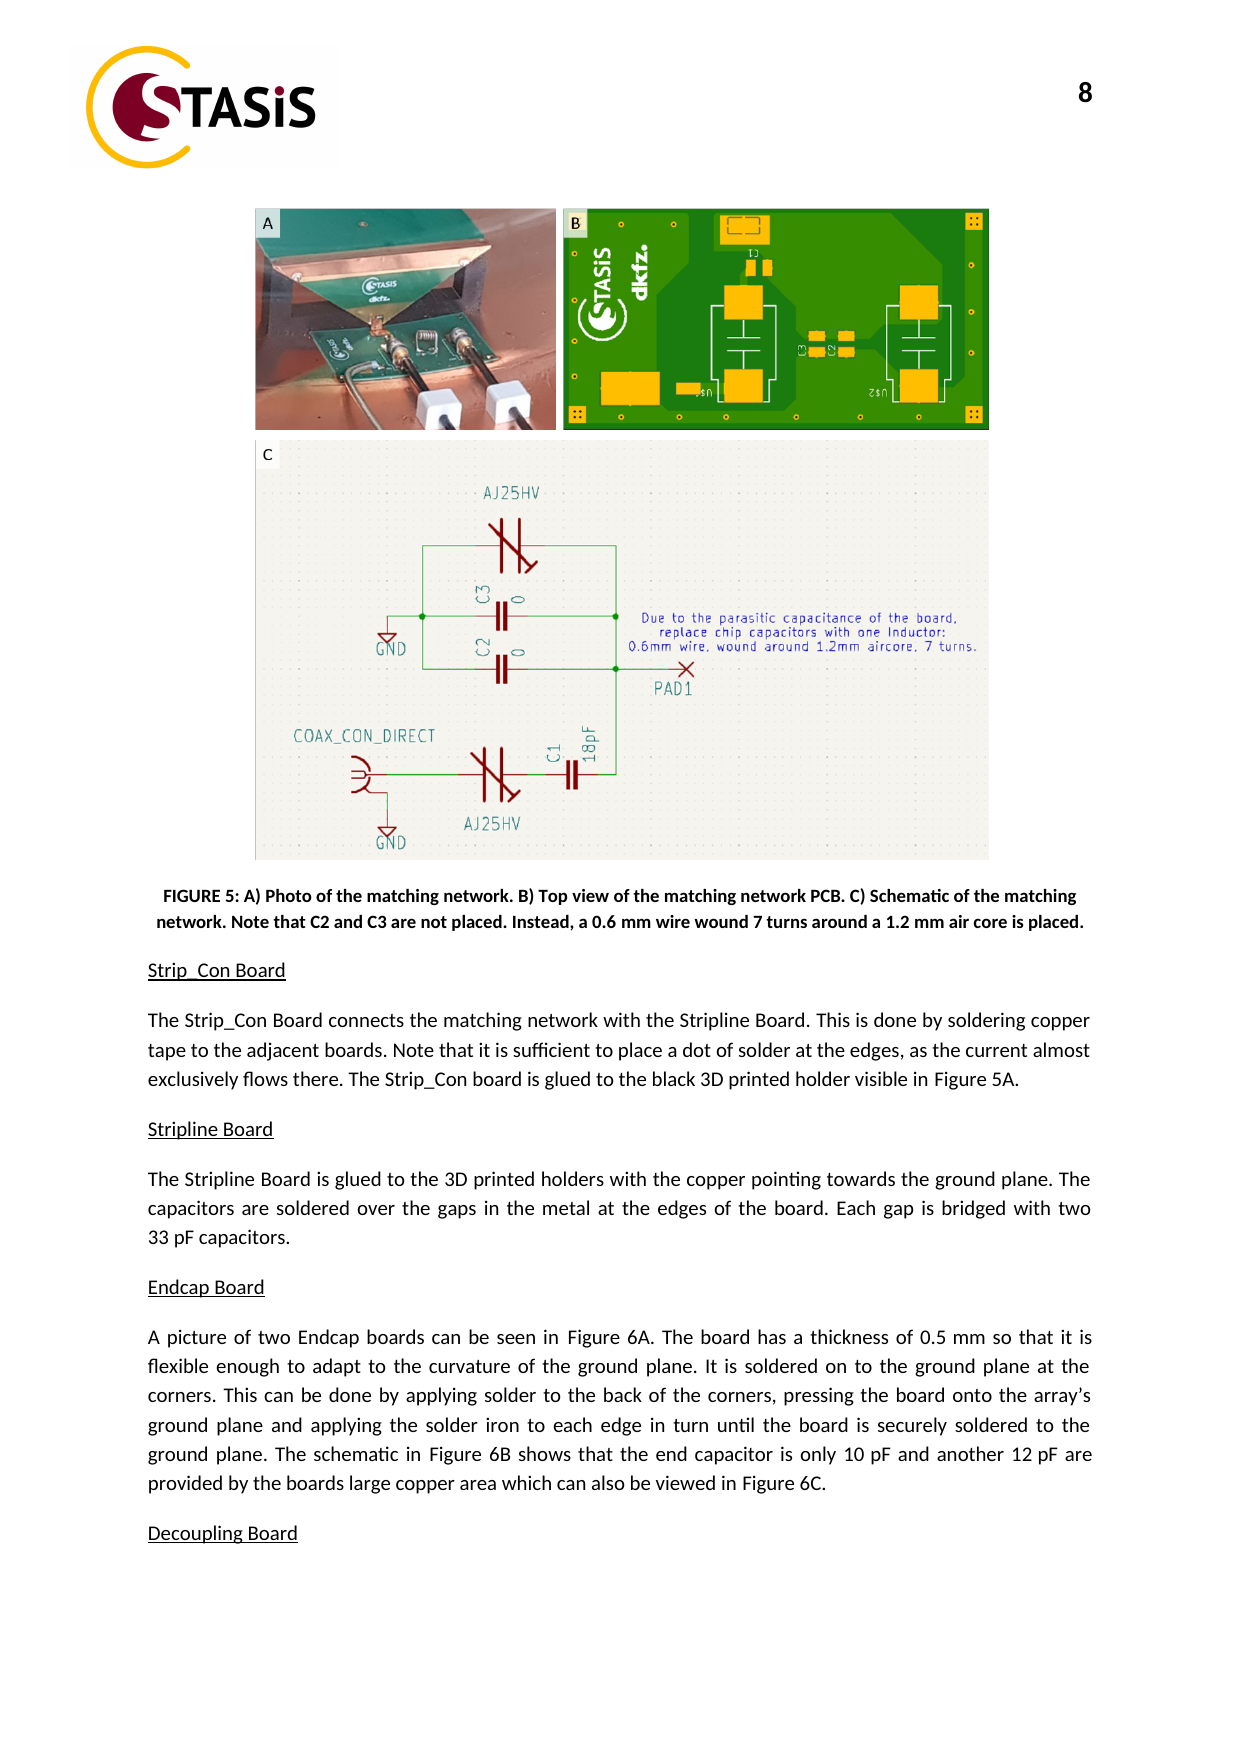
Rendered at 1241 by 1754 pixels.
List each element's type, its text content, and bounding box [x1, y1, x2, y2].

text A picture of two Endcap boards can be seen in Figure 6A. The board has a thickness of 0.5 mm so that it is flexible enough to adapt to the curvature of the ground plane. It is soldered on to the ground plane at the corners. This can be done by applying solder to the back of the corners, pressing the board onto the array’s ground plane and applying the solder iron to each edge in turn until the board is securely soldered to the ground plane. The schematic in Figure 6B shows that the end capacitor is only 10 pF and another 12 pF are provided by the boards large copper area which can also be viewed in Figure 6C. [148, 1324, 1093, 1496]
text The Strip_Con Board connects the matching network with the Stripline Board. This is done by soldering copper tape to the adjacent boards. Note that it is sufficient to place a dot of solder at the edges, as the current almost exclusively flows there. The Strip_Con board is glued to the black 3D printed holder visible in Figure 5A. [148, 1008, 1093, 1091]
text The Stripline Board is glued to the 3D printed holders with the copper pointing towards the ground plane. The capacitors are soldered over the gaps in the metal at the edges of the board. Each gap is bridged with two 33 pF capacitors. [148, 1166, 1093, 1250]
text Strip_Con Board [148, 958, 1093, 983]
text Figure 5: A) Photo of the matching network. B) Top view of the matching network PCB. C) Schematic of the matching network. Note that C2 and C3 are not placed. Instead, a 0.6 mm wire wound 7 turns around a 1.2 mm air core is placed. [148, 884, 1093, 933]
text Stripline Board [148, 1116, 1093, 1141]
text Decoupling Board [148, 1520, 1093, 1546]
picture [67, 45, 343, 169]
picture [251, 206, 989, 860]
text Endcap Board [148, 1274, 1093, 1300]
